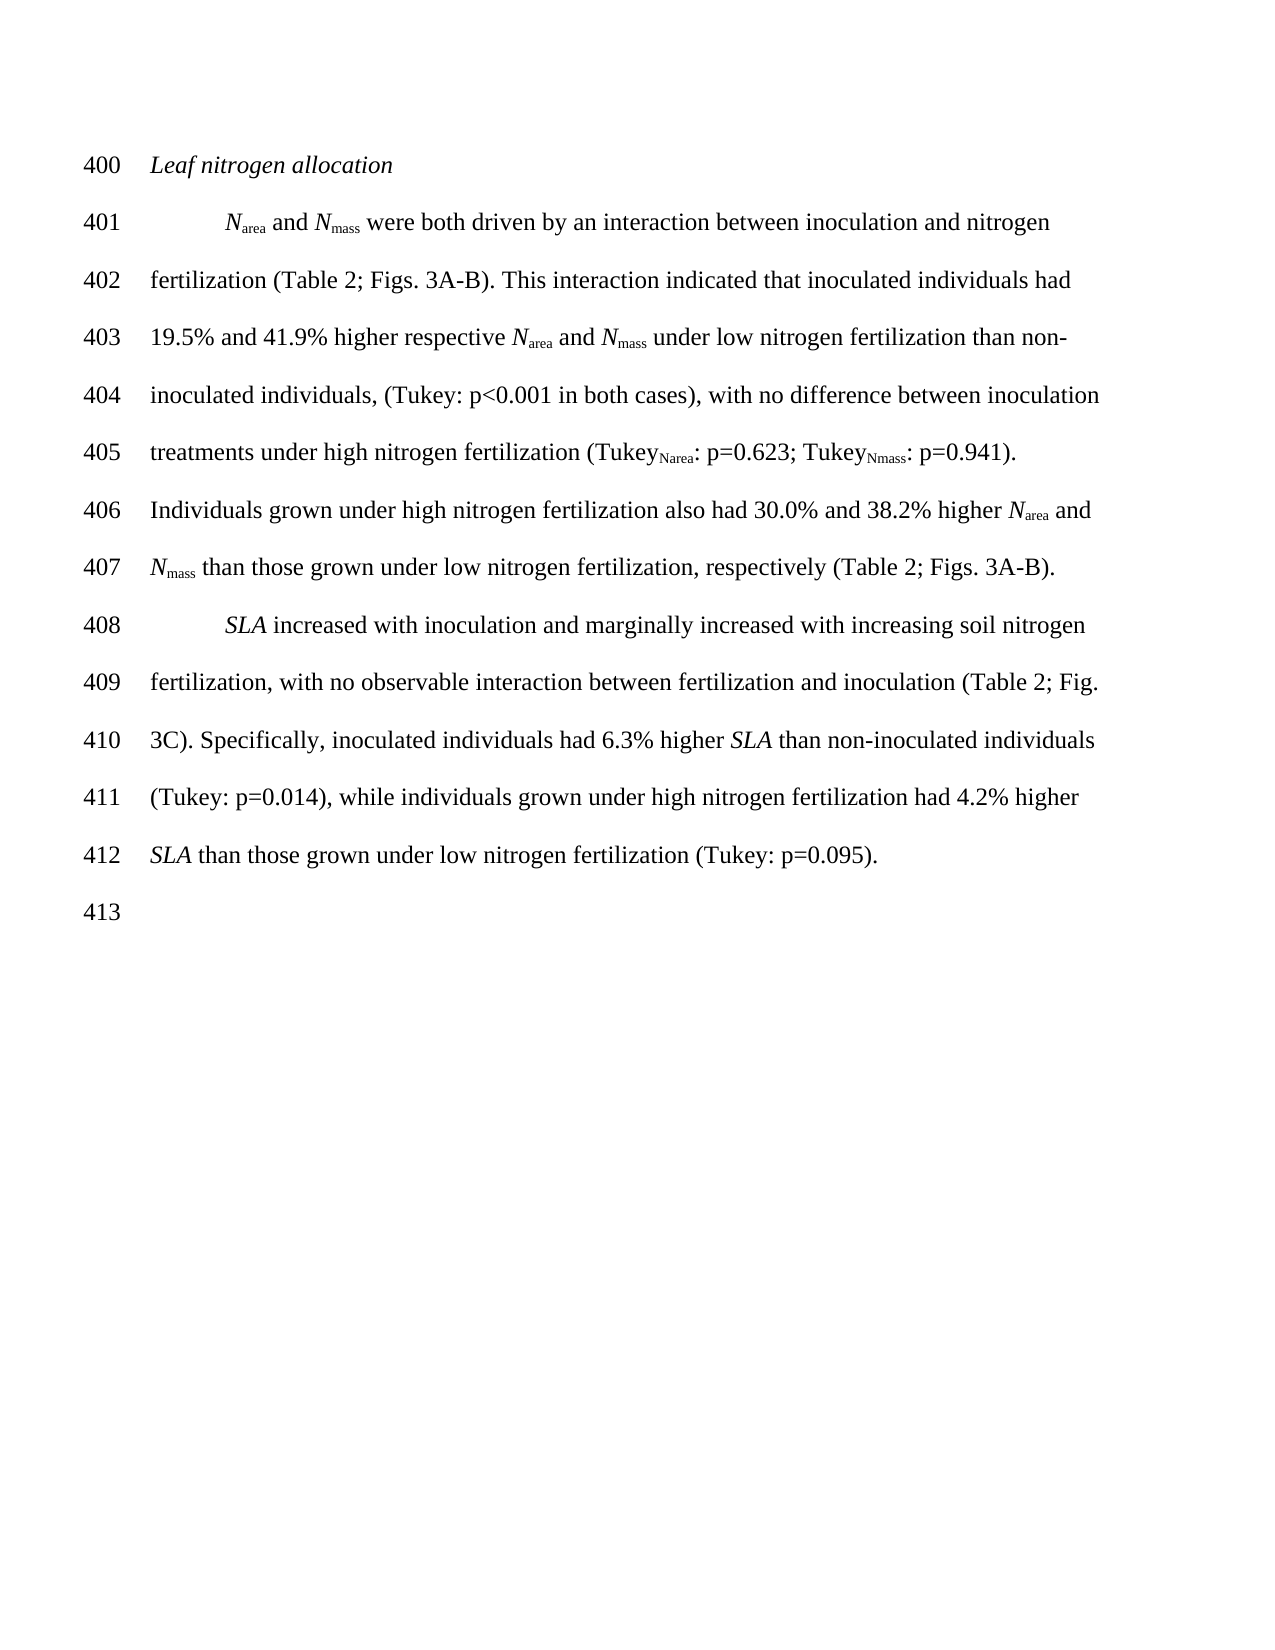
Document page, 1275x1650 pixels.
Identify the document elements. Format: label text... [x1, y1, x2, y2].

text Leaf nitrogen allocation [150, 150, 1125, 179]
text SLA increased with inoculation and marginally increased with increasing soil nitrogen fertilization, with no observable interaction between fertilization and inoculation (Table 2; Fig. 3C). Specifically, inoculated individuals had 6.3% higher SLA than non-inoculated individuals (Tukey: p=0.014), while individuals grown under high nitrogen fertilization had 4.2% higher SLA than those grown under low nitrogen fertilization (Tukey: p=0.095). [150, 610, 1125, 869]
text Narea and Nmass were both driven by an interaction between inoculation and nitrogen fertilization (Table 2; Figs. 3A-B). This interaction indicated that inoculated individuals had 19.5% and 41.9% higher respective Narea and Nmass under low nitrogen fertilization than non-inoculated individuals, (Tukey: p<0.001 in both cases), with no difference between inoculation treatments under high nitrogen fertilization (TukeyNarea: p=0.623; TukeyNmass: p=0.941). Individuals grown under high nitrogen fertilization also had 30.0% and 38.2% higher Narea and Nmass than those grown under low nitrogen fertilization, respectively (Table 2; Figs. 3A-B). [150, 207, 1125, 581]
